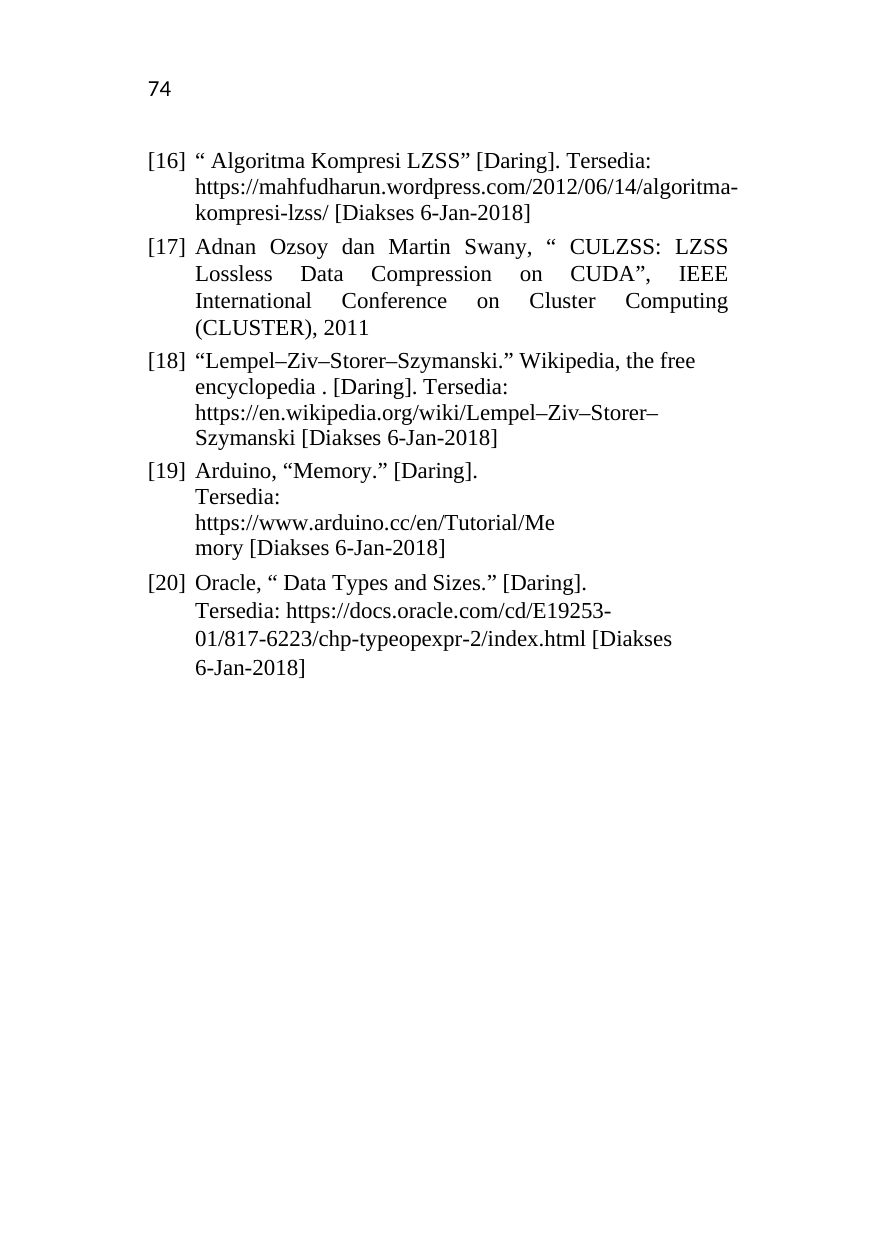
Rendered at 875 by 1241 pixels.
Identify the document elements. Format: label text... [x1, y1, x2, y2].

list Adnan Ozsoy dan Martin Swany, “ CULZSS: LZSS Lossless Data Compression on CUDA”, IEEE International Conference on Cluster Computing (CLUSTER), 2011 [148, 233, 729, 340]
list Arduino, “Memory.” [Daring]. Tersedia: https://www.arduino.cc/en/Tutorial/Memory [Diakses 6-Jan-2018] [148, 458, 560, 561]
list “ Algoritma Kompresi LZSS” [Daring]. Tersedia: https://mahfudharun.wordpress.com/2012/06/14/algoritma-kompresi-lzss/ [Diakses 6-Jan-2018] [148, 148, 754, 225]
list “Lempel–Ziv–Storer–Szymanski.” Wikipedia, the free encyclopedia . [Daring]. Tersedia: https://en.wikipedia.org/wiki/Lempel–Ziv–Storer–Szymanski [Diakses 6-Jan-2018] [148, 348, 729, 451]
list Oracle, “ Data Types and Sizes.” [Daring]. Tersedia: https://docs.oracle.com/cd/E19253-01/817-6223/chp-typeopexpr-2/index.html [Diakses 6-Jan-2018] [148, 568, 677, 680]
